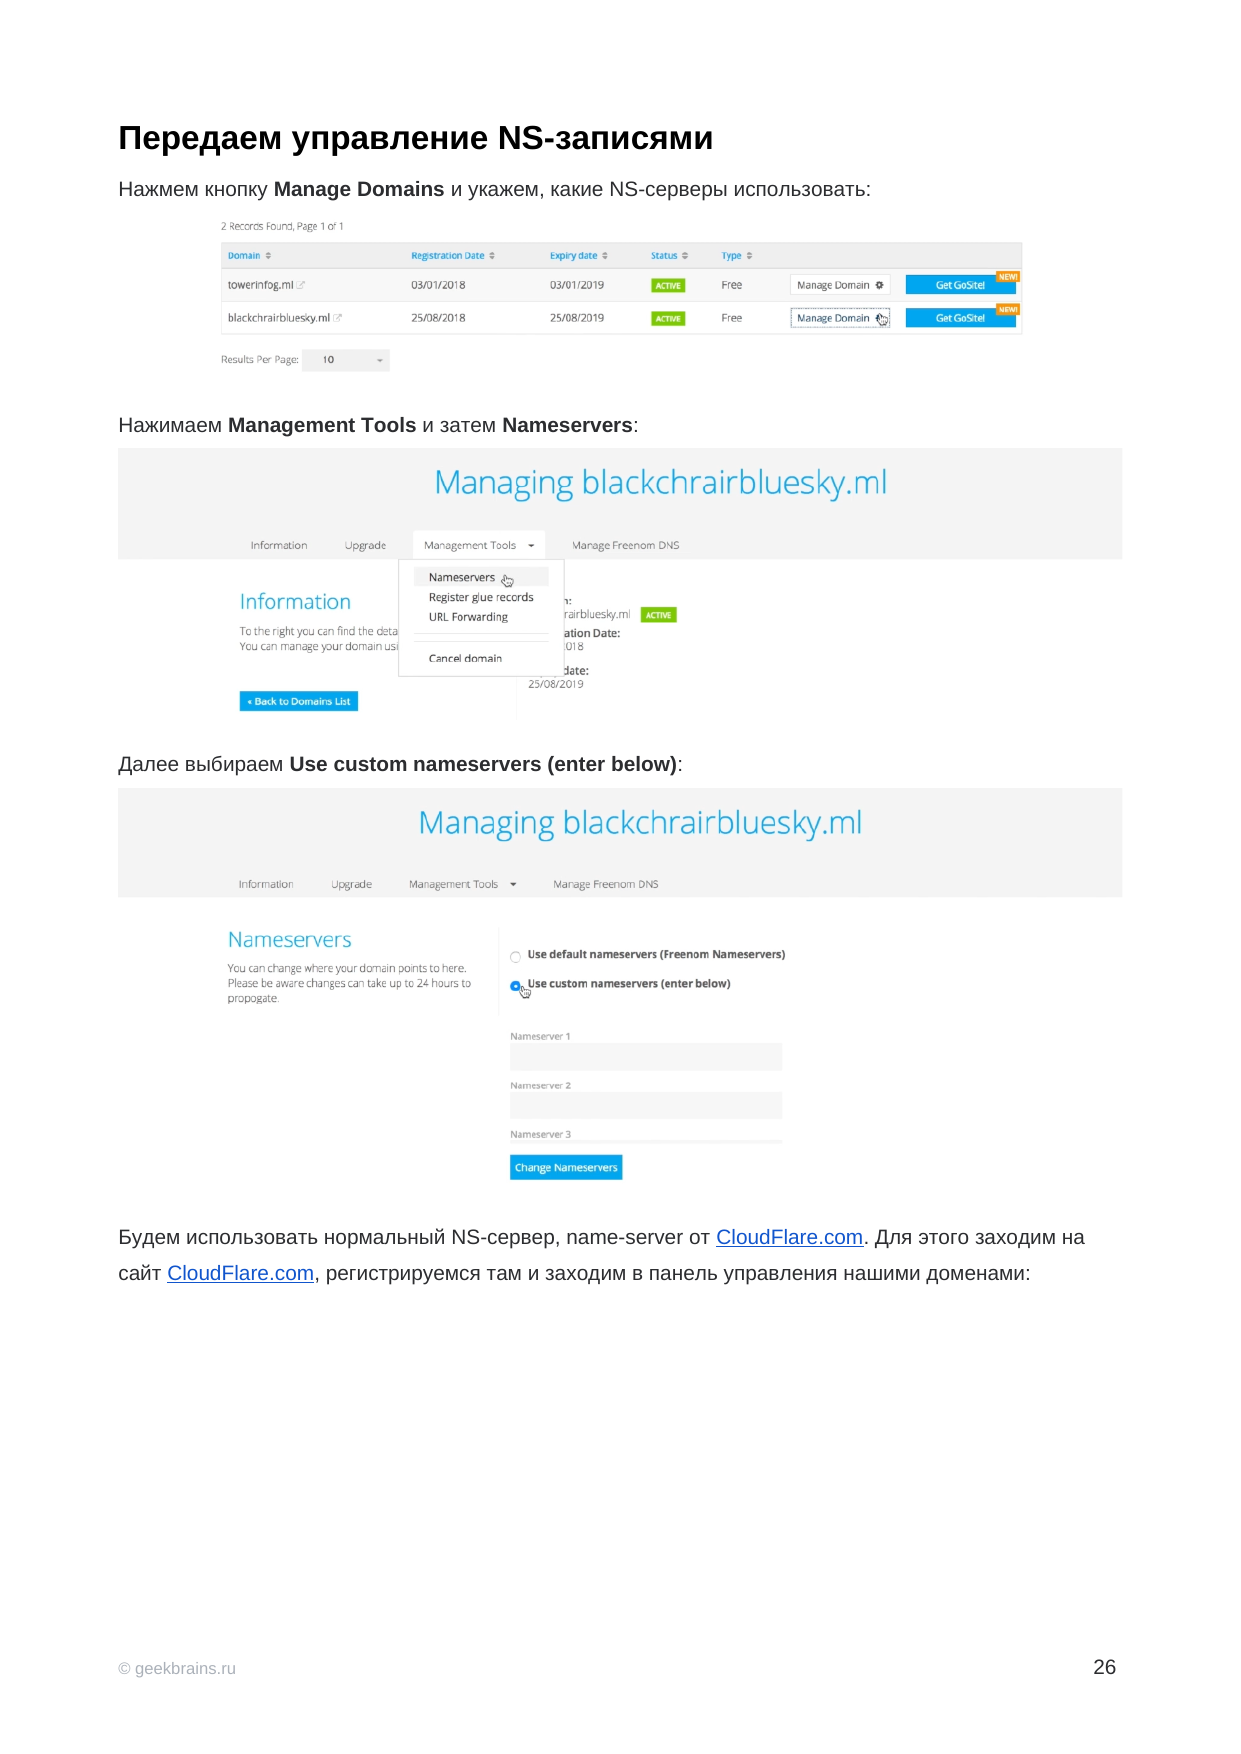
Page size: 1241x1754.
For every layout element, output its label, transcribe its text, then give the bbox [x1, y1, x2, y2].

picture [118, 213, 1123, 380]
text Будем использовать нормальный NS-сервер, name-server от CloudFlare.com. Для этого заходим на сайт CloudFlare.com, регистрируемся там и заходим в панель управления нашими доменами: [118, 1225, 1122, 1285]
text Нажмем кнопку Manage Domains и укажем, какие NS-серверы использовать: [118, 177, 1122, 213]
text Нажимаем Management Tools и затем Nameservers: [118, 413, 1122, 448]
picture [118, 788, 1123, 1193]
text Далее выбираем Use custom nameservers (enter below): [118, 752, 1122, 788]
picture [118, 448, 1123, 720]
subtitle Передаем управление NS-записями [118, 118, 1122, 156]
